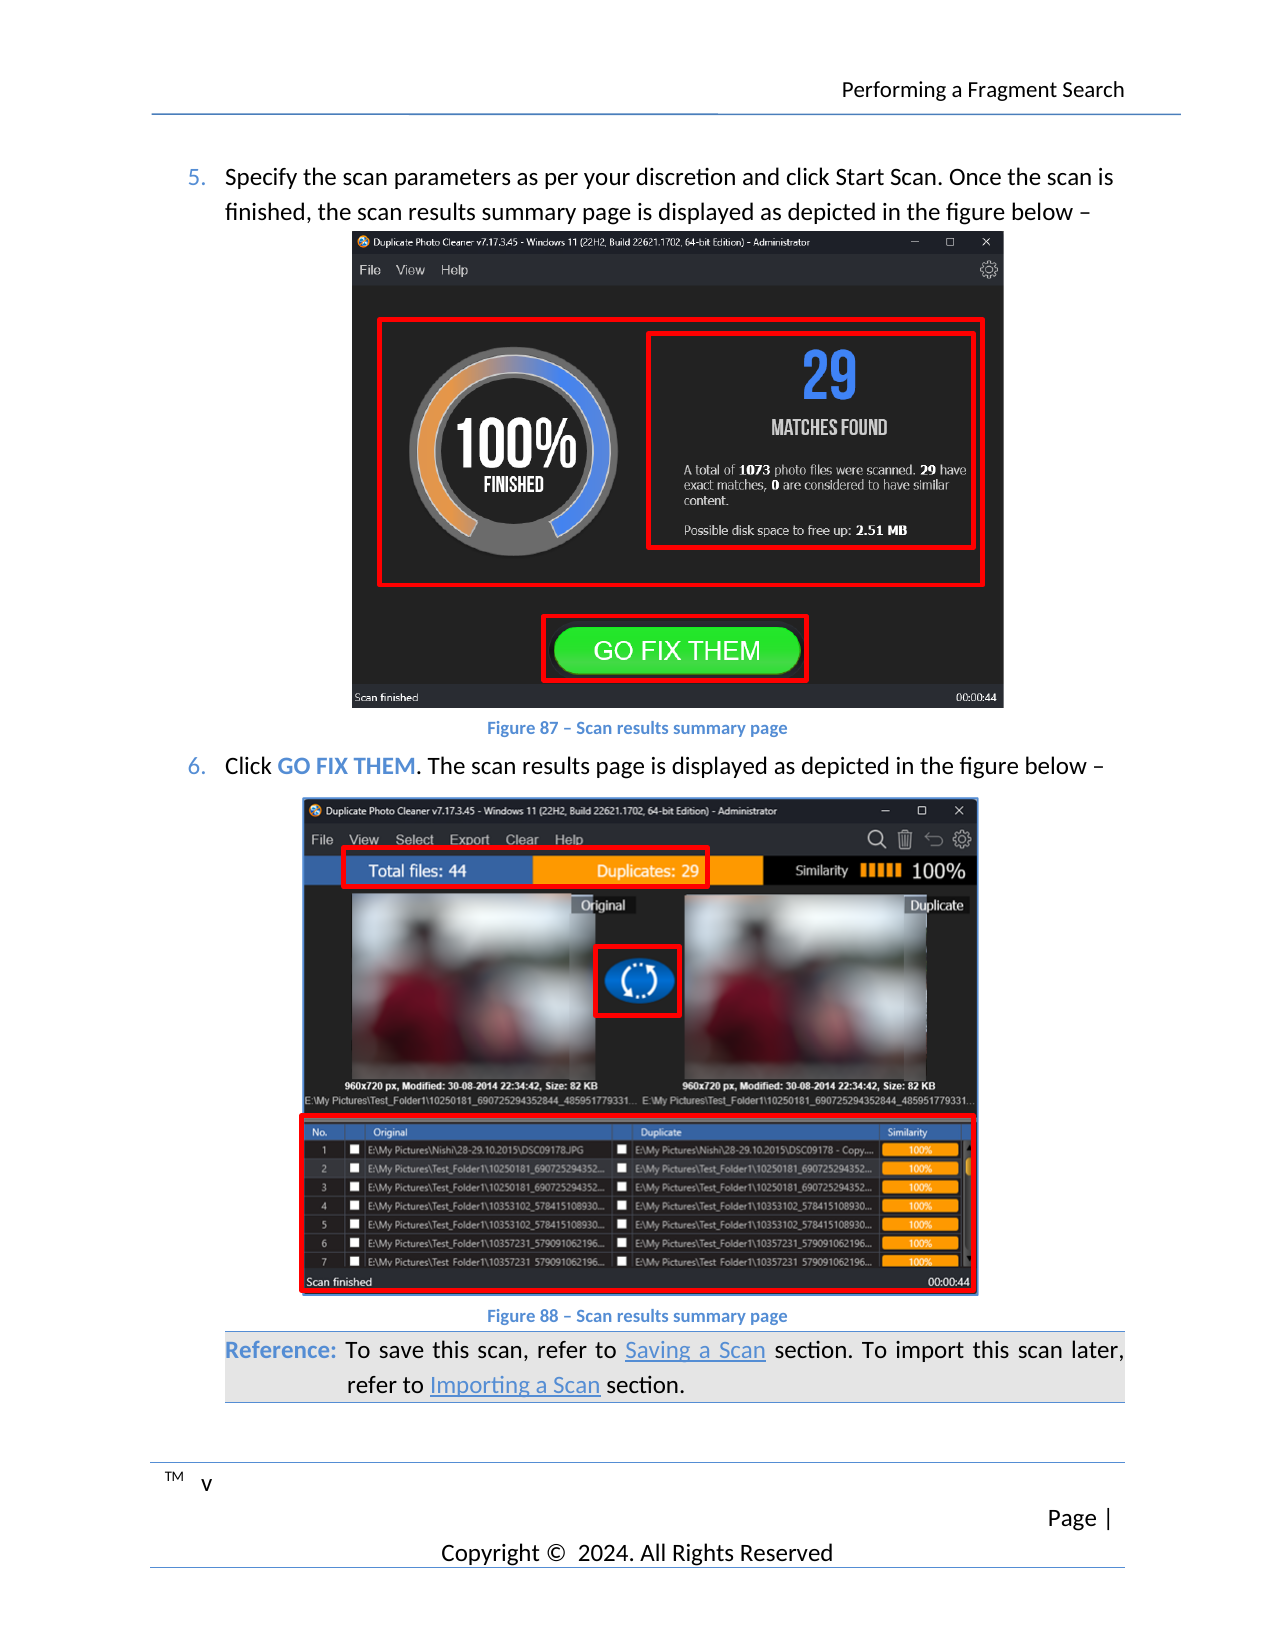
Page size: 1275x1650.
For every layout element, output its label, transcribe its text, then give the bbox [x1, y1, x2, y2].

text Reference: To save this scan, refer to Saving a Scan section. To import this scan later, refer to Importing a Scan section. [225, 1332, 1125, 1402]
picture [304, 1118, 971, 1288]
list Specify the scan parameters as per your discretion and click Start Scan. Once the scan is finished, the scan results summary page is displayed as depicted in the figure below – [187, 161, 1125, 227]
text Figure 87 – Scan results summary page [150, 716, 1125, 739]
picture [302, 797, 979, 1296]
text Figure 88 – Scan results summary page [150, 1304, 1125, 1327]
list Click GO FIX THEM. The scan results page is displayed as depicted in the figure below – [187, 750, 1125, 781]
picture [352, 231, 1004, 708]
